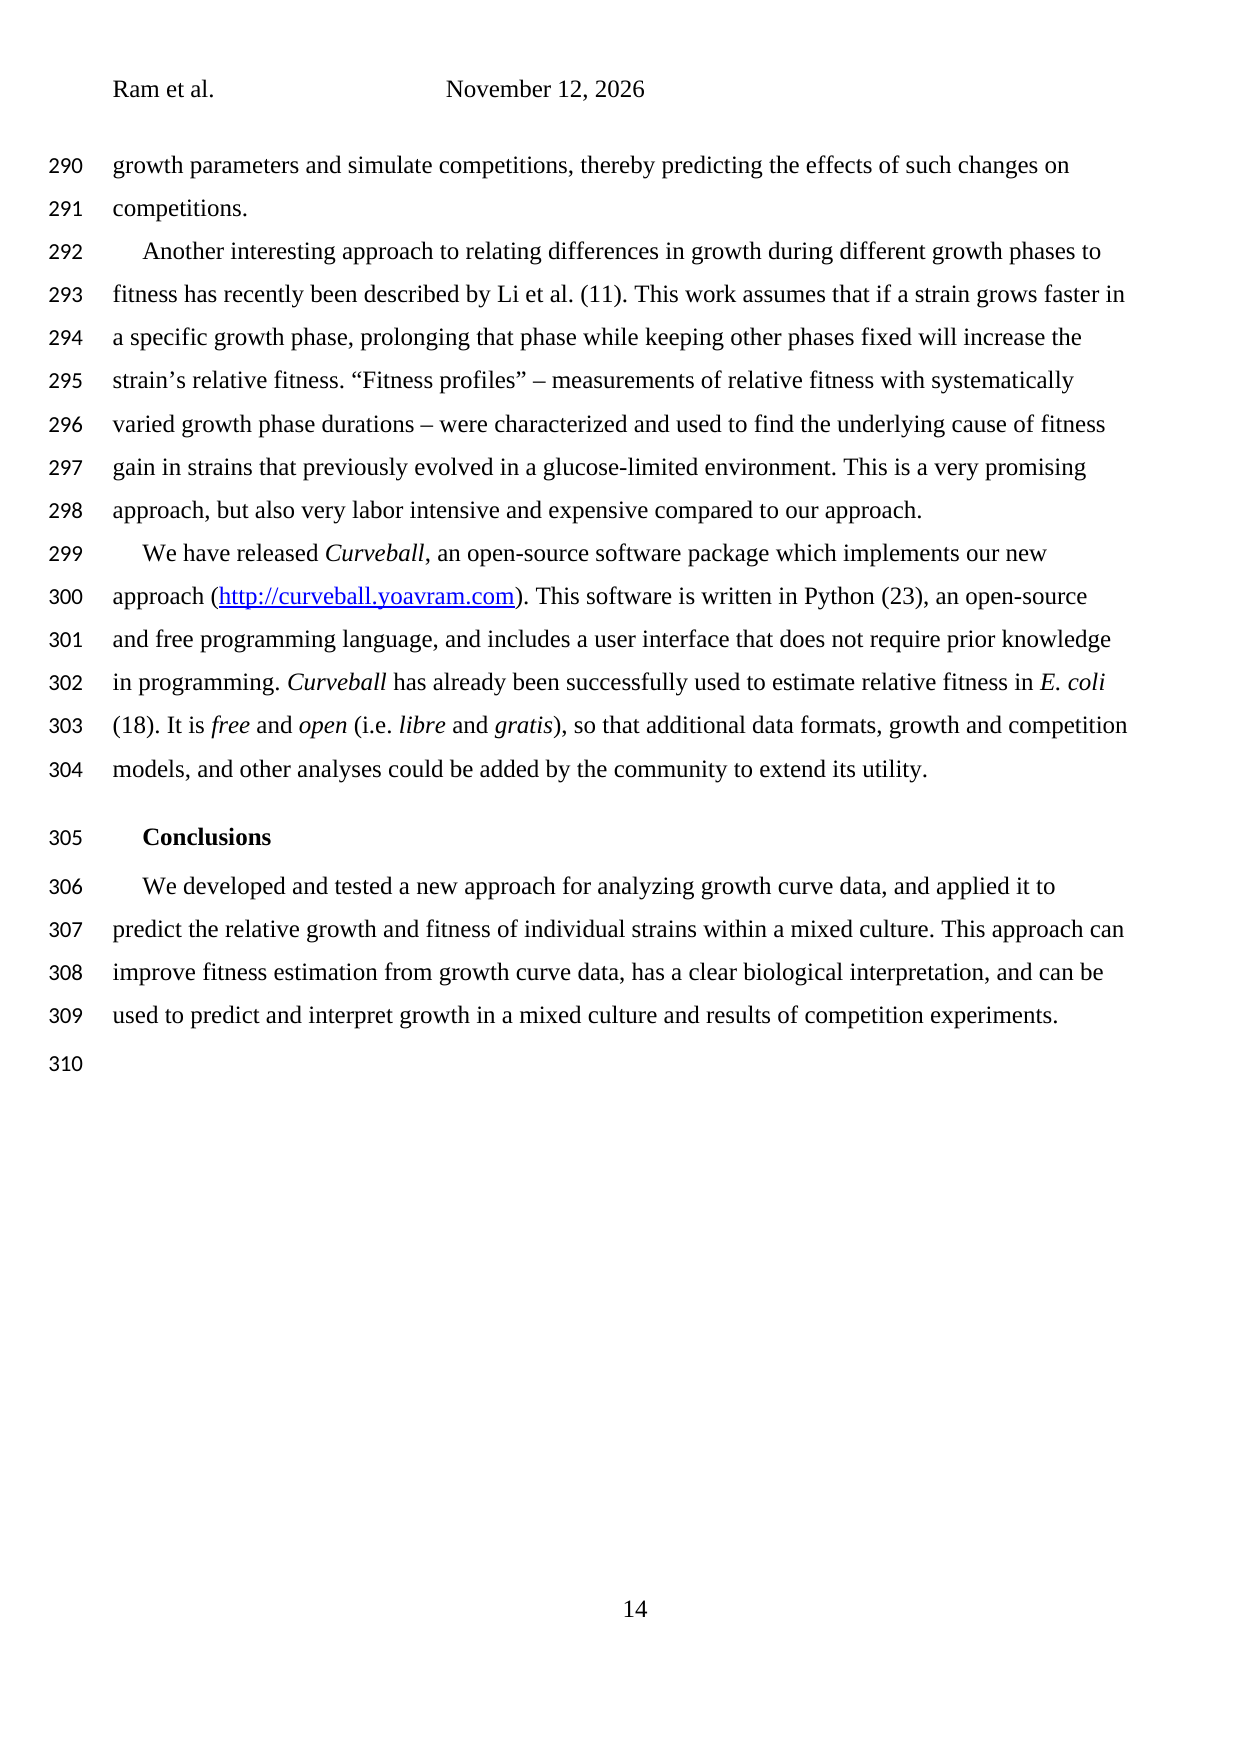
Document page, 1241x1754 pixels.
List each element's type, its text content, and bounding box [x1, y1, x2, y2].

text Another interesting approach to relating differences in growth during different growth phases to fitness has recently been described by Li et al. (11). This work assumes that if a strain grows faster in a specific growth phase, prolonging that phase while keeping other phases fixed will increase the strain’s relative fitness. “Fitness profiles” – measurements of relative fitness with systematically varied growth phase durations – were characterized and used to find the underlying cause of fitness gain in strains that previously evolved in a glucose-limited environment. This is a very promising approach, but also very labor intensive and expensive compared to our approach. [112, 236, 1128, 524]
text We developed and tested a new approach for analyzing growth curve data, and applied it to predict the relative growth and fitness of individual strains within a mixed culture. This approach can improve fitness estimation from growth curve data, has a clear biological interpretation, and can be used to predict and interpret growth in a mixed culture and results of competition experiments. [112, 871, 1128, 1029]
subtitle Conclusions [112, 822, 1128, 851]
text We have released Curveball, an open-source software package which implements our new approach (http://curveball.yoavram.com). This software is written in Python (23), an open-source and free programming language, and includes a user interface that does not require prior knowledge in programming. Curveball has already been successfully used to estimate relative fitness in E. coli (18). It is free and open (i.e. libre and gratis), so that additional data formats, growth and competition models, and other analyses could be added by the community to extend its utility. [112, 538, 1128, 782]
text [112, 150, 1128, 222]
